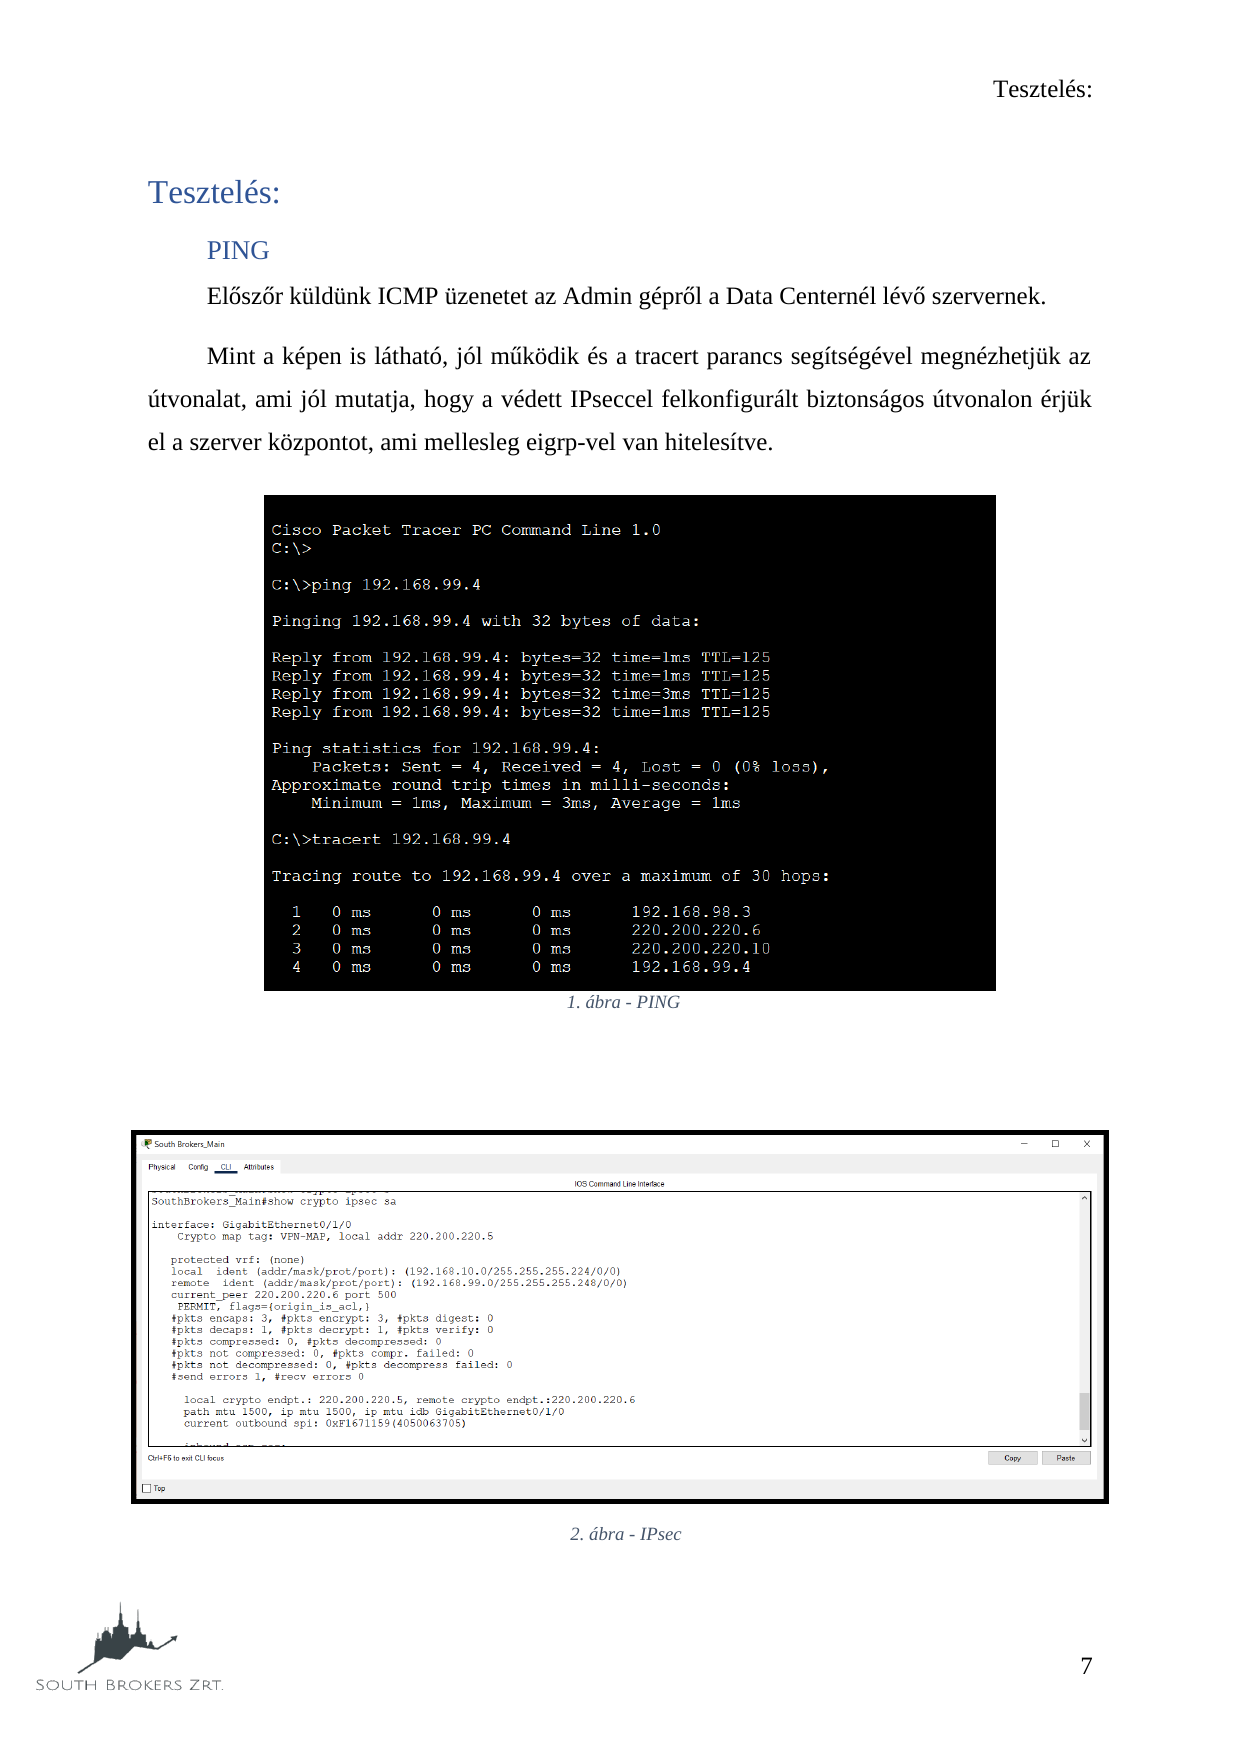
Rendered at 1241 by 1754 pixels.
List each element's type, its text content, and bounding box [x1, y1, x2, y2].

text Mint a képen is látható, jól működik és a tracert parancs segítségével megnézhetjük az útvonalat, ami jól mutatja, hogy a védett IPseccel felkonfigurált biztonságos útvonalon érjük el a szerver központot, ami mellesleg eigrp-vel van hitelesítve. [148, 341, 1093, 456]
picture [0, 1556, 255, 1754]
text Előszőr küldünk ICMP üzenetet az Admin gépről a Data Centernél lévő szervernek. [148, 281, 1093, 310]
picture [269, 500, 991, 987]
subtitle PING [148, 234, 1093, 265]
subtitle Tesztelés: [148, 173, 1093, 211]
picture [136, 1135, 1104, 1499]
